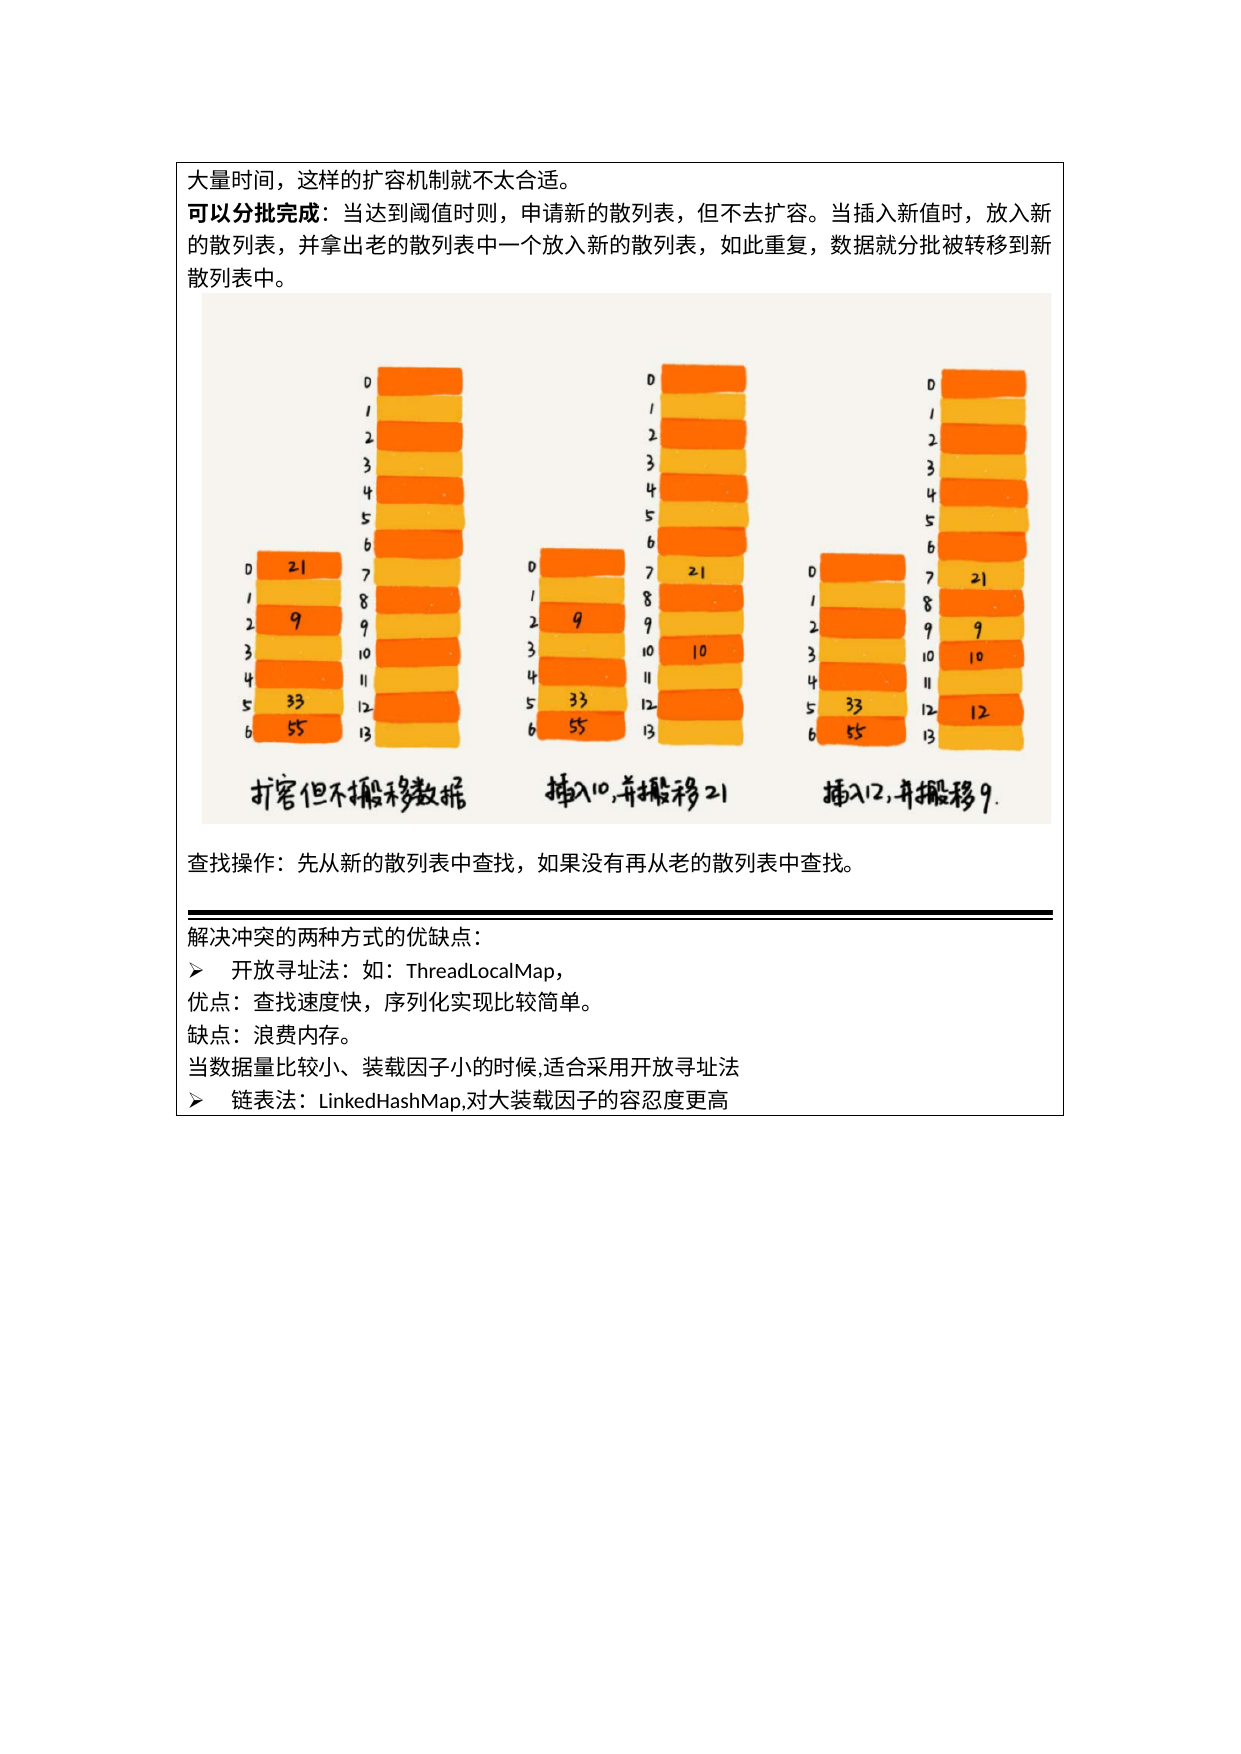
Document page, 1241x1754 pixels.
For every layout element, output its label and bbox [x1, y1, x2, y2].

table_header [177, 163, 1063, 1115]
picture [187, 293, 1052, 824]
